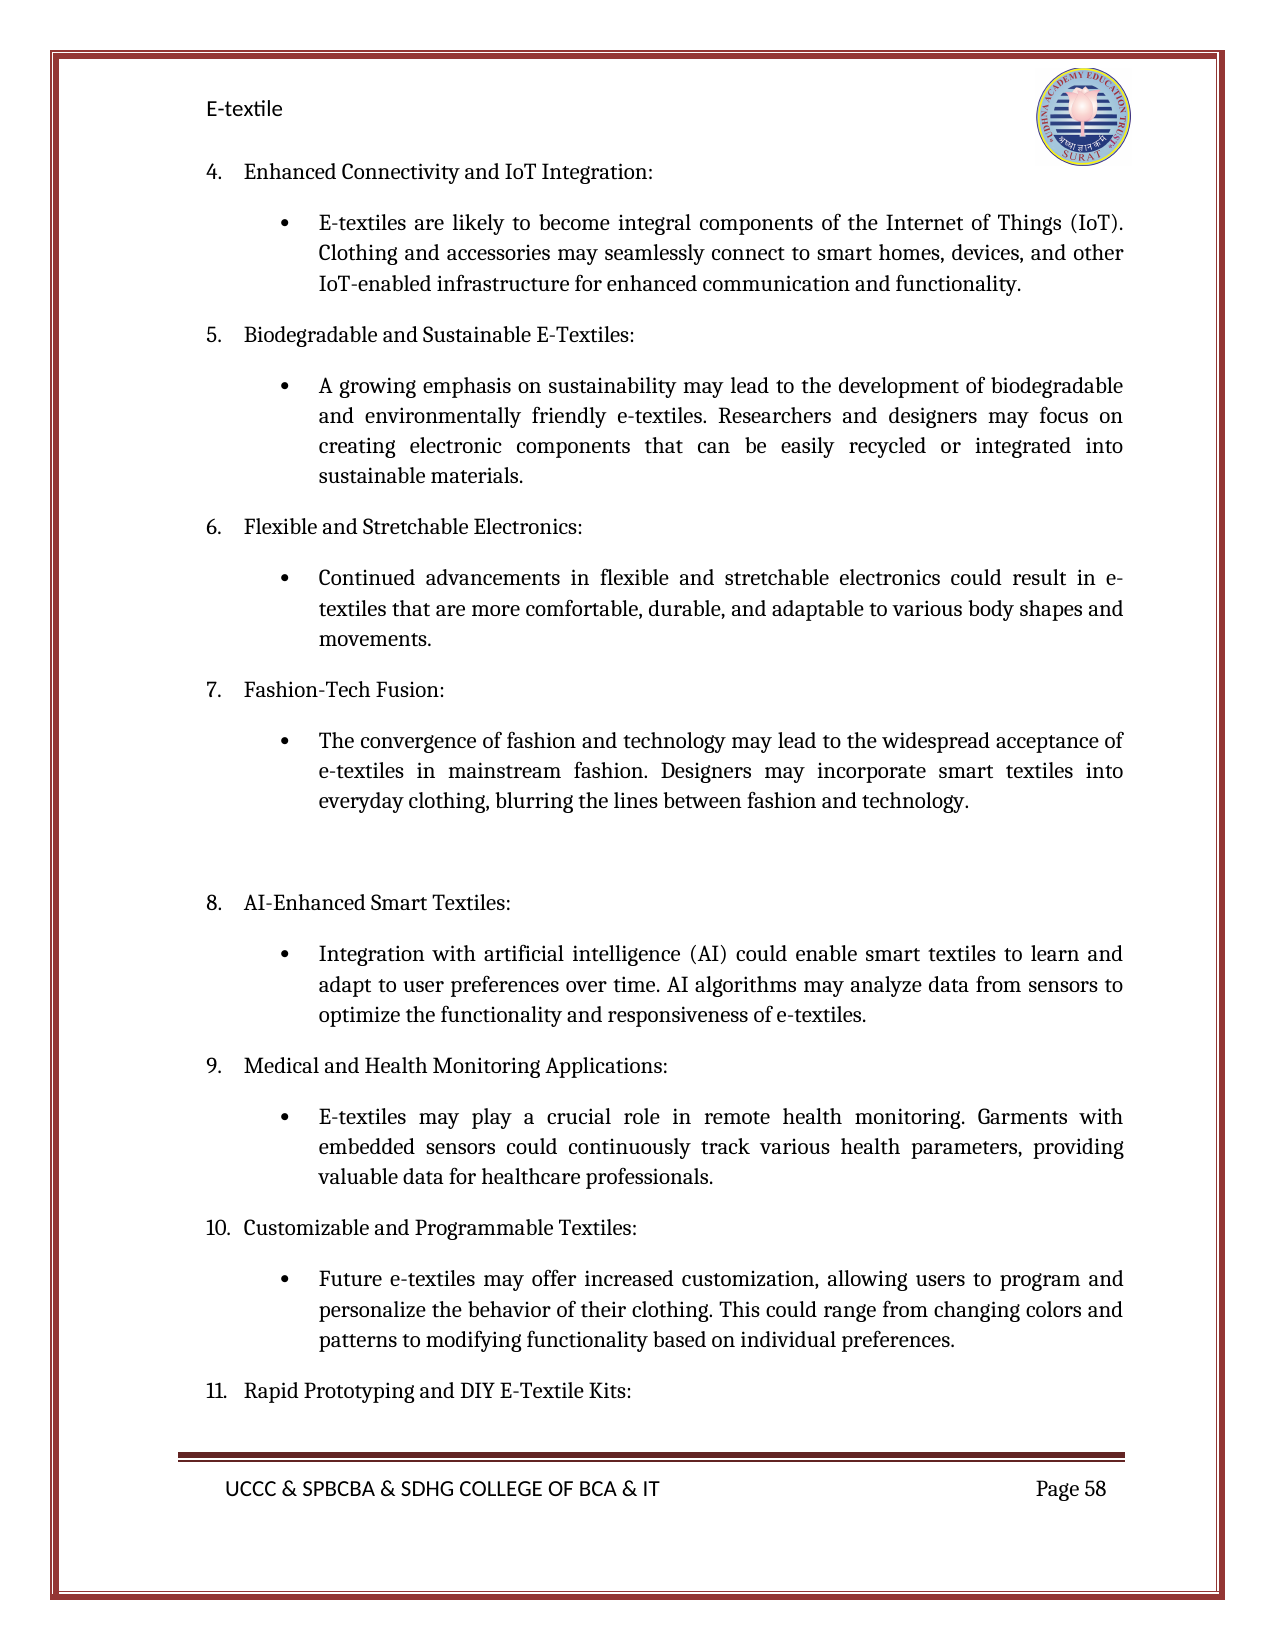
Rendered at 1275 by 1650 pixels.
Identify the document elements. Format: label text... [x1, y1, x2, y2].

list Medical and Health Monitoring Applications: [206, 1053, 1125, 1079]
list E-textiles are likely to become integral components of the Internet of Things (IoT). Clothing and accessories may seamlessly connect to smart homes, devices, and other IoT-enabled infrastructure for enhanced communication and functionality. [281, 210, 1125, 297]
list Integration with artificial intelligence (AI) could enable smart textiles to learn and adapt to user preferences over time. AI algorithms may analyze data from sensors to optimize the functionality and responsiveness of e-textiles. [281, 941, 1125, 1028]
list Continued advancements in flexible and stretchable electronics could result in e-textiles that are more comfortable, durable, and adaptable to various body shapes and movements. [281, 565, 1125, 652]
list Rapid Prototyping and DIY E-Textile Kits: [206, 1378, 1125, 1404]
list Fashion-Tech Fusion: [206, 677, 1125, 703]
list E-textiles may play a crucial role in remote health monitoring. Garments with embedded sensors could continuously track various health parameters, providing valuable data for healthcare professionals. [281, 1104, 1125, 1191]
list Future e-textiles may offer increased customization, allowing users to program and personalize the behavior of their clothing. This could range from changing colors and patterns to modifying functionality based on individual preferences. [281, 1266, 1125, 1353]
list Flexible and Stretchable Electronics: [206, 514, 1125, 541]
list Customizable and Programmable Textiles: [206, 1215, 1125, 1242]
list Biodegradable and Sustainable E-Textiles: [206, 321, 1125, 348]
list Enhanced Connectivity and IoT Integration: [206, 159, 1125, 185]
list A growing emphasis on sustainability may lead to the development of biodegradable and environmentally friendly e-textiles. Researchers and designers may focus on creating electronic components that can be easily recycled or integrated into sustainable materials. [281, 372, 1125, 489]
list AI-Enhanced Smart Textiles: [206, 890, 1125, 917]
picture [1035, 68, 1132, 166]
list The convergence of fashion and technology may lead to the widespread acceptance of e-textiles in mainstream fashion. Designers may incorporate smart textiles into everyday clothing, blurring the lines between fashion and technology. [281, 728, 1125, 814]
